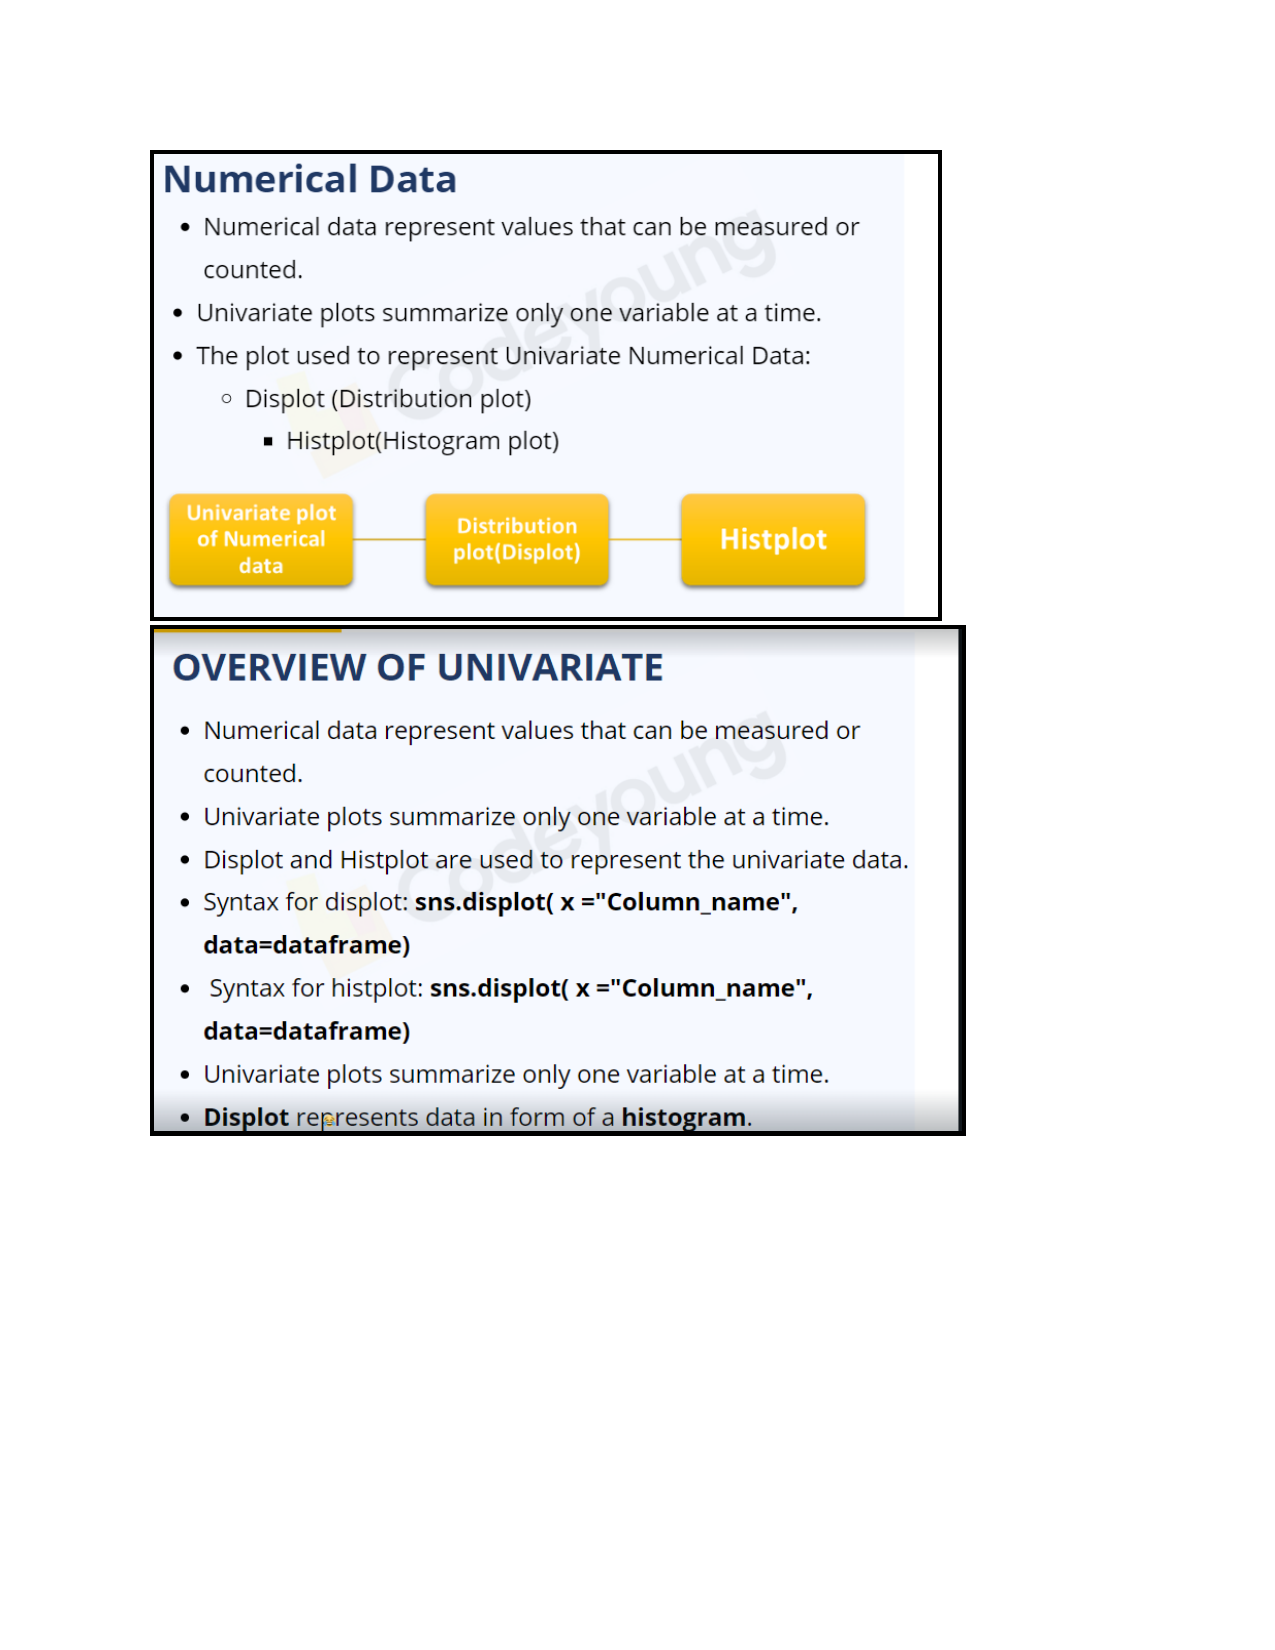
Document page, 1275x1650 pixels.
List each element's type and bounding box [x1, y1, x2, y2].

picture [154, 154, 938, 617]
picture [154, 629, 962, 1131]
